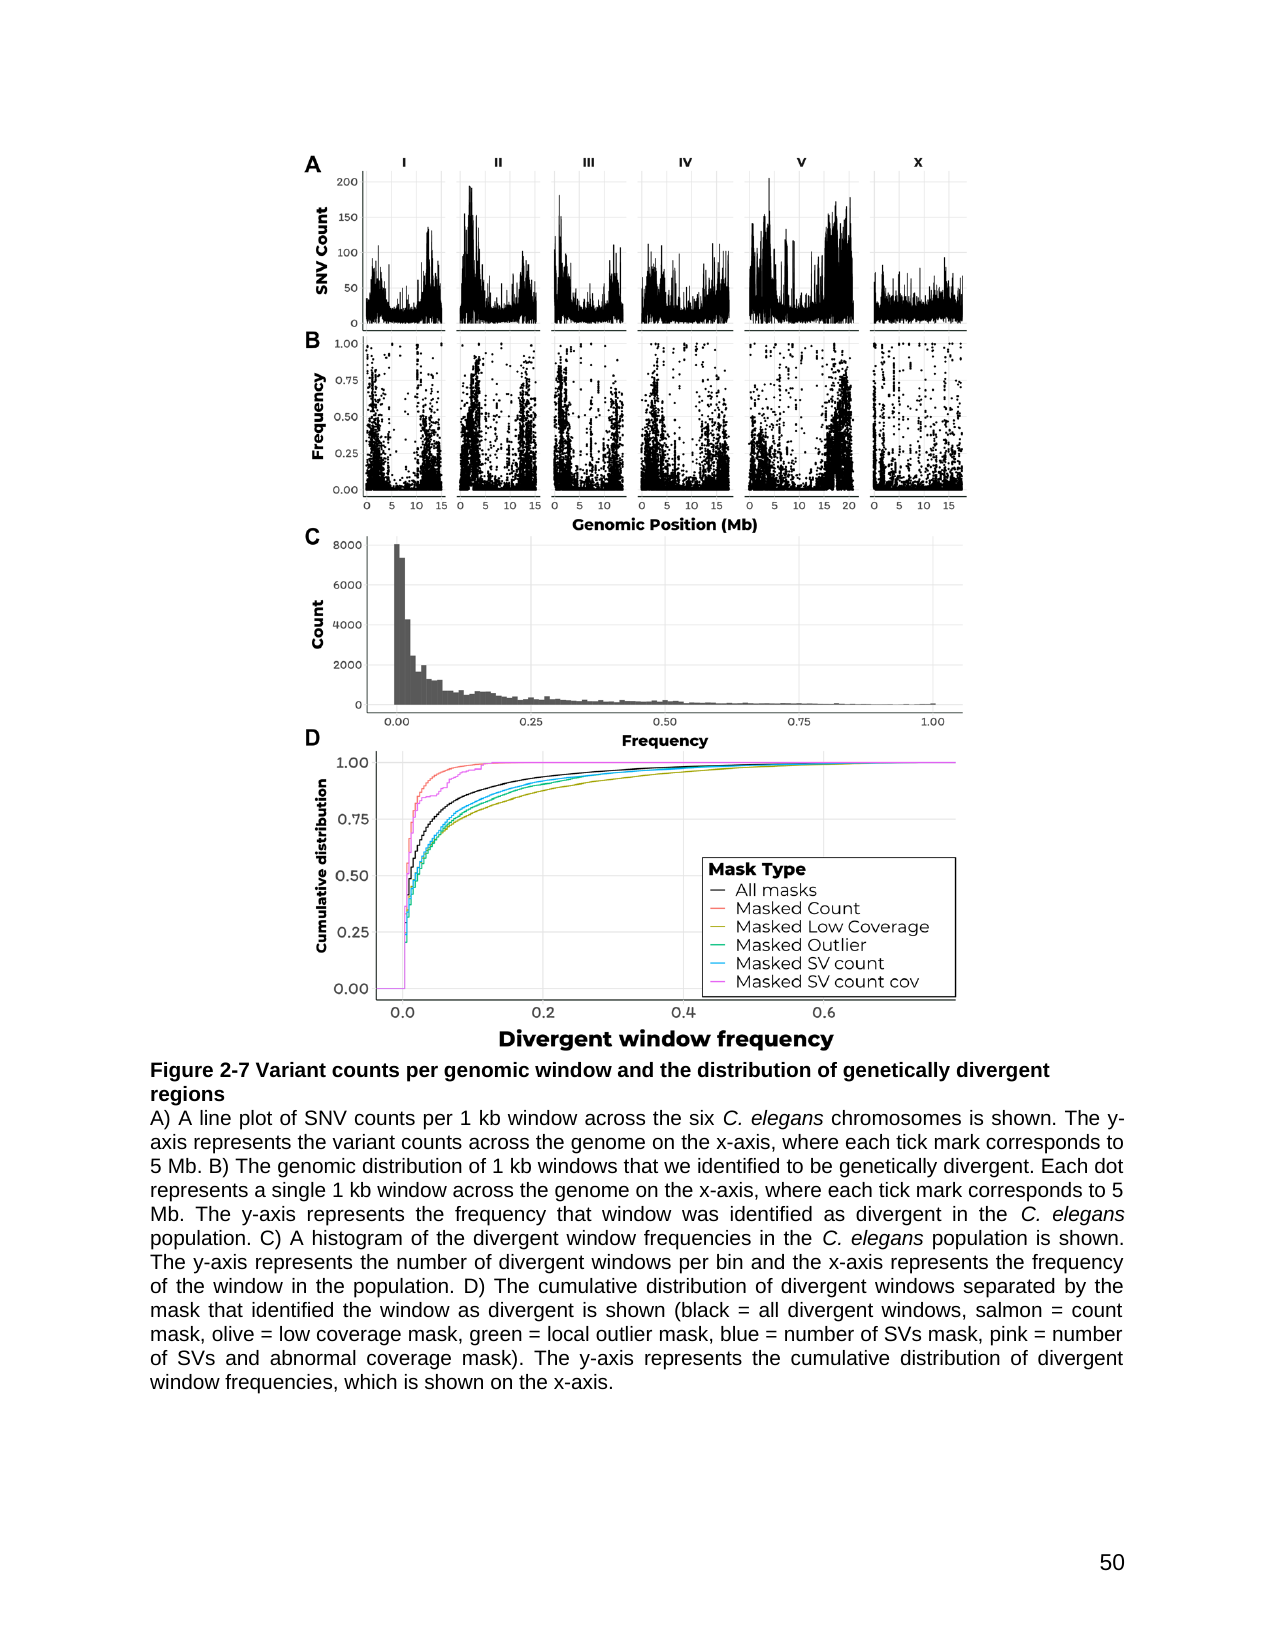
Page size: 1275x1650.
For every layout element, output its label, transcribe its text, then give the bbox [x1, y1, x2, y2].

text A) A line plot of SNV counts per 1 kb window across the six C. elegans chromosomes is shown. The y-axis represents the variant counts across the genome on the x-axis, where each tick mark corresponds to 5 Mb. B) The genomic distribution of 1 kb windows that we identified to be genetically divergent. Each dot represents a single 1 kb window across the genome on the x-axis, where each tick mark corresponds to 5 Mb. The y-axis represents the frequency that window was identified as divergent in the C. elegans population. C) A histogram of the divergent window frequencies in the C. elegans population is shown. The y-axis represents the number of divergent windows per bin and the x-axis represents the frequency of the window in the population. D) The cumulative distribution of divergent windows separated by the mask that identified the window as divergent is shown (black = all divergent windows, salmon = count mask, olive = low coverage mask, green = local outlier mask, blue = number of SVs mask, pink = number of SVs and abnormal coverage mask). The y-axis represents the cumulative distribution of divergent window frequencies, which is shown on the x-axis. [150, 1106, 1125, 1393]
text Figure 2-4 Variant counts per genomic window and the distribution of genetically divergent regions [150, 1058, 1125, 1106]
picture [304, 150, 971, 1055]
